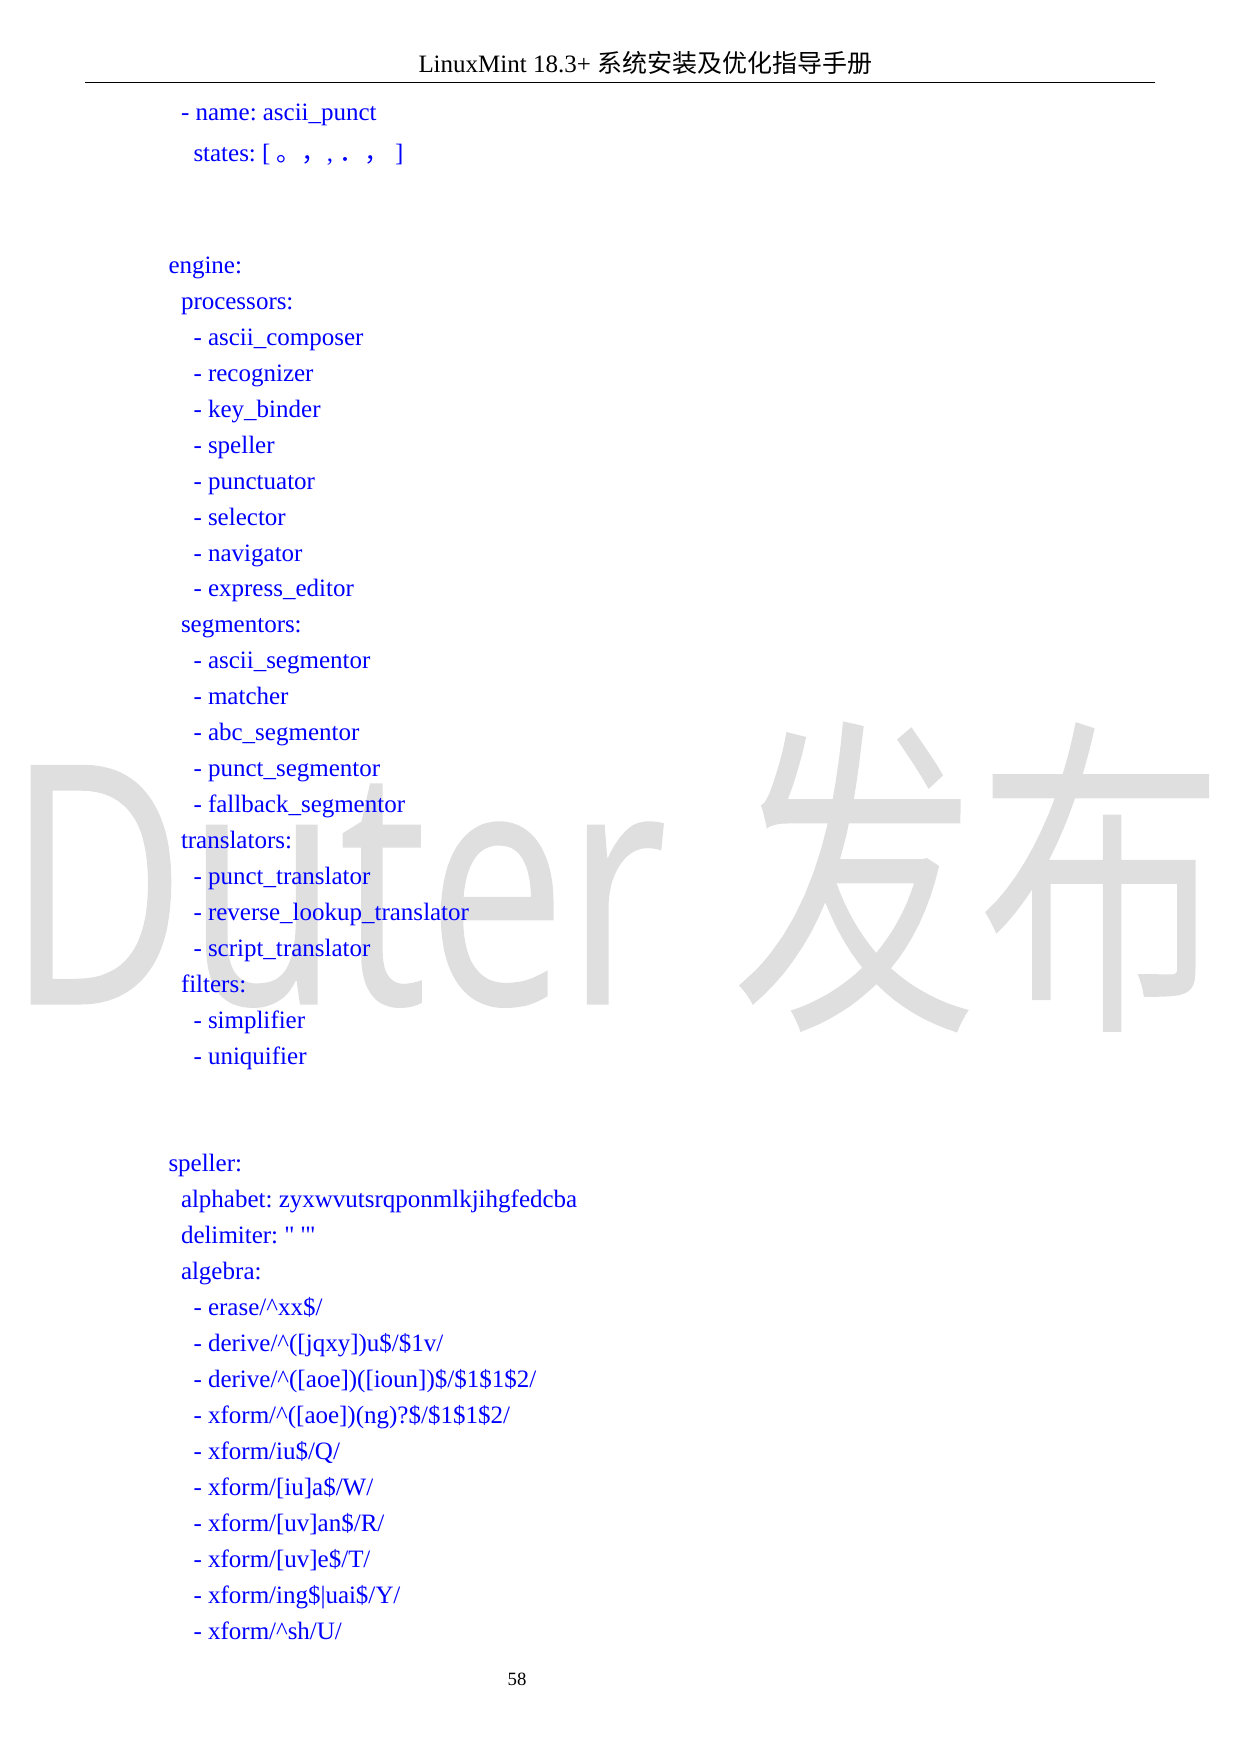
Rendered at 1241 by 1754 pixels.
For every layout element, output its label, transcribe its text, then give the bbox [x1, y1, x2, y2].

text - punct_segmentor [93, 753, 1147, 782]
text - ascii_segmentor [93, 645, 1147, 674]
text - punctuator [93, 466, 1147, 494]
text - erase/^xx$/ [93, 1292, 1147, 1321]
text processors: [93, 286, 1147, 315]
text filters: [93, 969, 1147, 998]
text - matcher [93, 681, 1147, 710]
text - xform/^sh/U/ [93, 1616, 1147, 1644]
text algebra: [93, 1256, 1147, 1285]
text translators: [93, 825, 1147, 854]
text - derive/^([aoe])([ioun])$/$1$1$2/ [93, 1364, 1147, 1393]
text - xform/iu$/Q/ [93, 1436, 1147, 1465]
text - derive/^([jqxy])u$/$1v/ [93, 1328, 1147, 1357]
text - xform/^([aoe])(ng)?$/$1$1$2/ [93, 1400, 1147, 1429]
text - reverse_lookup_translator [93, 897, 1147, 926]
text - xform/ing$|uai$/Y/ [93, 1580, 1147, 1608]
text - speller [93, 430, 1147, 458]
text - fallback_segmentor [93, 789, 1147, 818]
text - name: ascii_punct [93, 97, 1147, 126]
text - xform/[uv]e$/T/ [93, 1544, 1147, 1573]
text alphabet: zyxwvutsrqponmlkjihgfedcba [93, 1184, 1147, 1213]
text - uniquifier [93, 1041, 1147, 1069]
text - punct_translator [93, 861, 1147, 890]
text - ascii_composer [93, 322, 1147, 351]
text - abc_segmentor [93, 717, 1147, 746]
text - simplifier [93, 1005, 1147, 1033]
text - key_binder [93, 394, 1147, 423]
text - navigator [93, 538, 1147, 566]
text states: [ 。，, ．， ] [93, 133, 1147, 169]
text segmentors: [93, 609, 1147, 638]
text - selector [93, 502, 1147, 530]
text - xform/[uv]an$/R/ [93, 1508, 1147, 1537]
text - xform/[iu]a$/W/ [93, 1472, 1147, 1501]
text speller: [93, 1148, 1147, 1177]
text - recognizer [93, 358, 1147, 387]
text engine: [93, 250, 1147, 279]
text delimiter: " '" [93, 1220, 1147, 1249]
text - script_translator [93, 933, 1147, 962]
text - express_editor [93, 573, 1147, 602]
